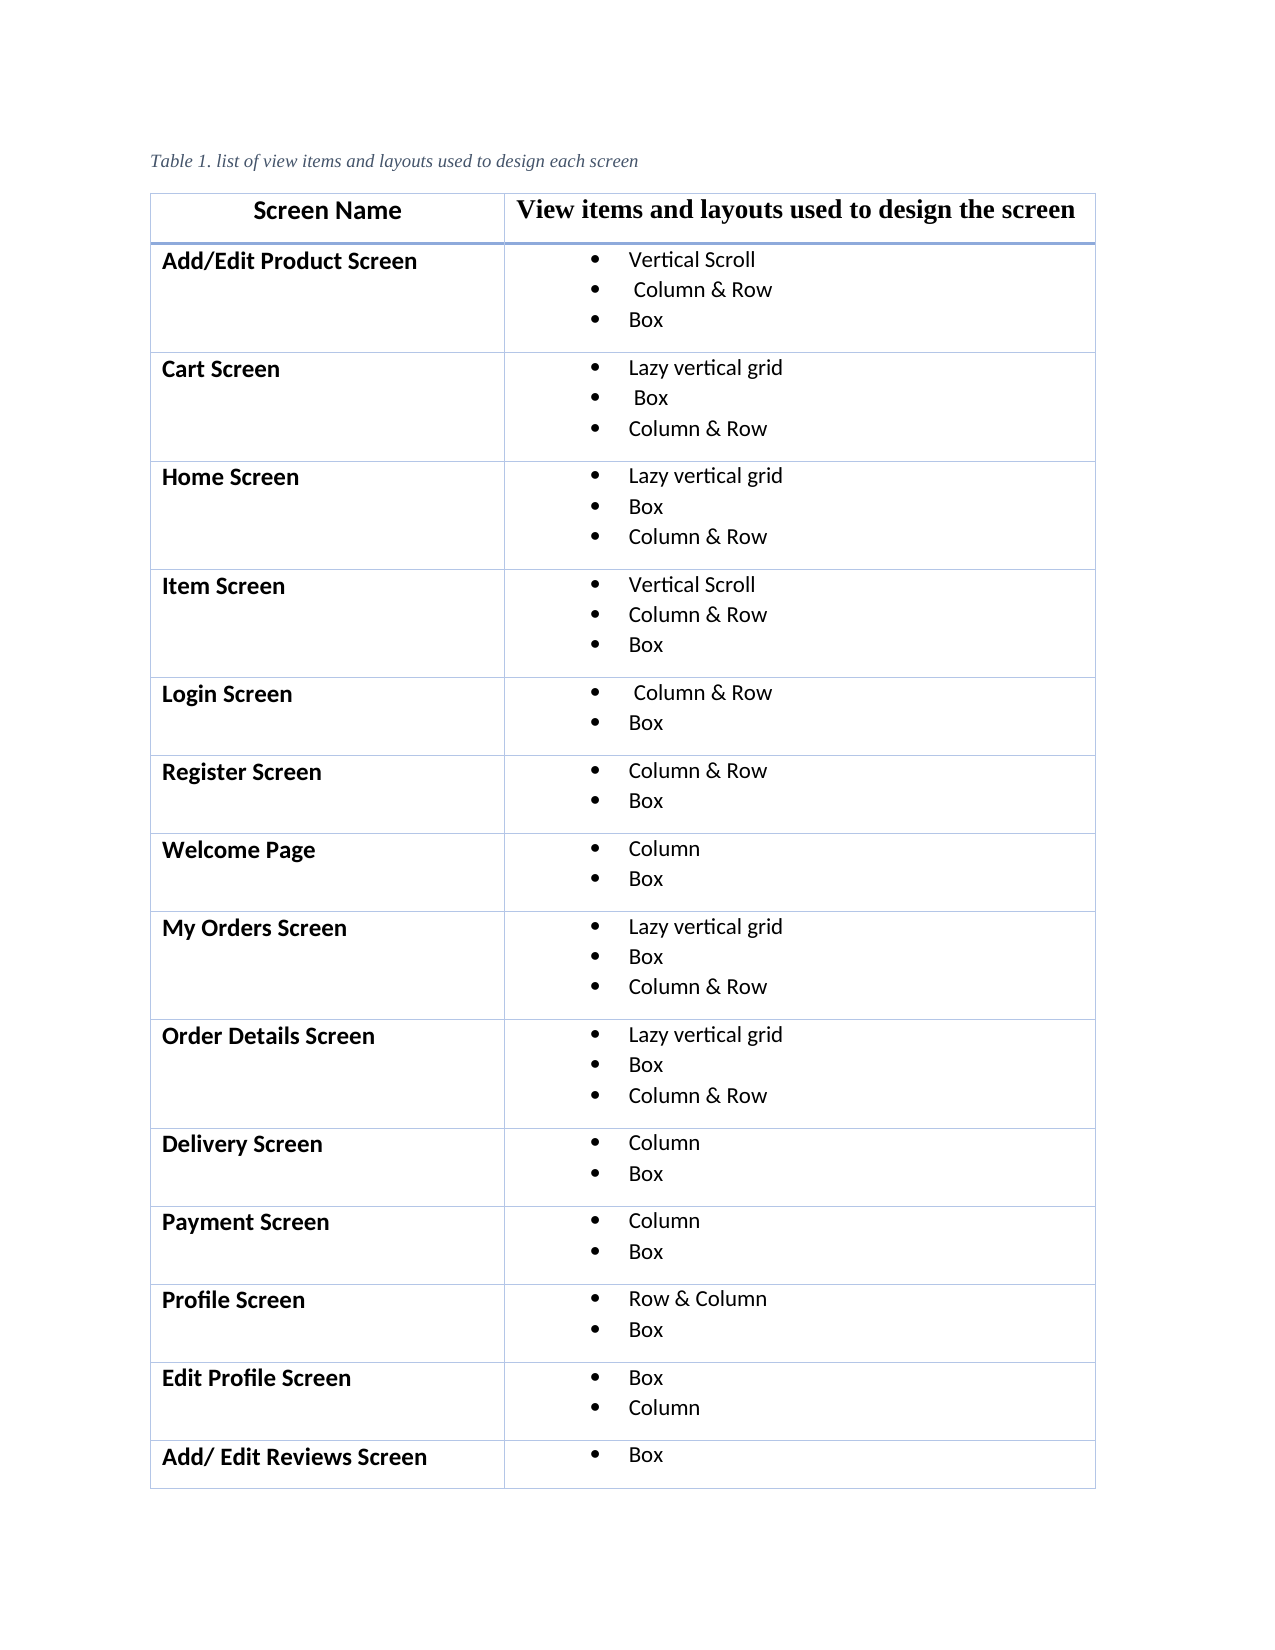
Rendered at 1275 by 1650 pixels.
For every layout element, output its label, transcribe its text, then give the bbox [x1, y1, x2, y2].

table_cell Edit Profile Screen [151, 1363, 504, 1439]
table_cell Payment Screen [151, 1207, 504, 1283]
table_cell Lazy vertical grid Box Column & Row [505, 1020, 1095, 1127]
table_cell Vertical Scroll Column & Row Box [505, 570, 1095, 677]
table_cell Lazy vertical grid Box Column & Row [505, 353, 1095, 461]
table_cell Column & Row Box [505, 678, 1095, 755]
table_header Screen Name [151, 194, 504, 242]
table_cell Profile Screen [151, 1285, 504, 1362]
table_cell Row & Column Box [505, 1285, 1095, 1362]
table_cell Lazy vertical grid Box Column & Row [505, 462, 1095, 569]
table_cell Column & Row Box [505, 756, 1095, 833]
table_cell Delivery Screen [151, 1129, 504, 1206]
table_cell Vertical Scroll Column & Row Box [505, 245, 1095, 352]
table_cell Column Box [505, 1129, 1095, 1206]
table_cell Box Column [505, 1363, 1095, 1439]
table_cell Home Screen [151, 462, 504, 569]
table_cell My Orders Screen [151, 912, 504, 1019]
table_cell Add/Edit Product Screen [151, 245, 504, 352]
table_cell Lazy vertical grid Box Column & Row [505, 912, 1095, 1019]
table_header View items and layouts used to design the screen [505, 194, 1095, 242]
table_cell Box Column & Row [505, 1441, 1095, 1487]
table_cell Order Details Screen [151, 1020, 504, 1127]
table_cell Column Box [505, 1207, 1095, 1283]
table_cell Item Screen [151, 570, 504, 677]
table_cell Welcome Page [151, 834, 504, 911]
table_cell Register Screen [151, 756, 504, 833]
table_cell Login Screen [151, 678, 504, 755]
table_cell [151, 1441, 504, 1487]
table_cell Cart Screen [151, 353, 504, 461]
table_cell Column Box [505, 834, 1095, 911]
